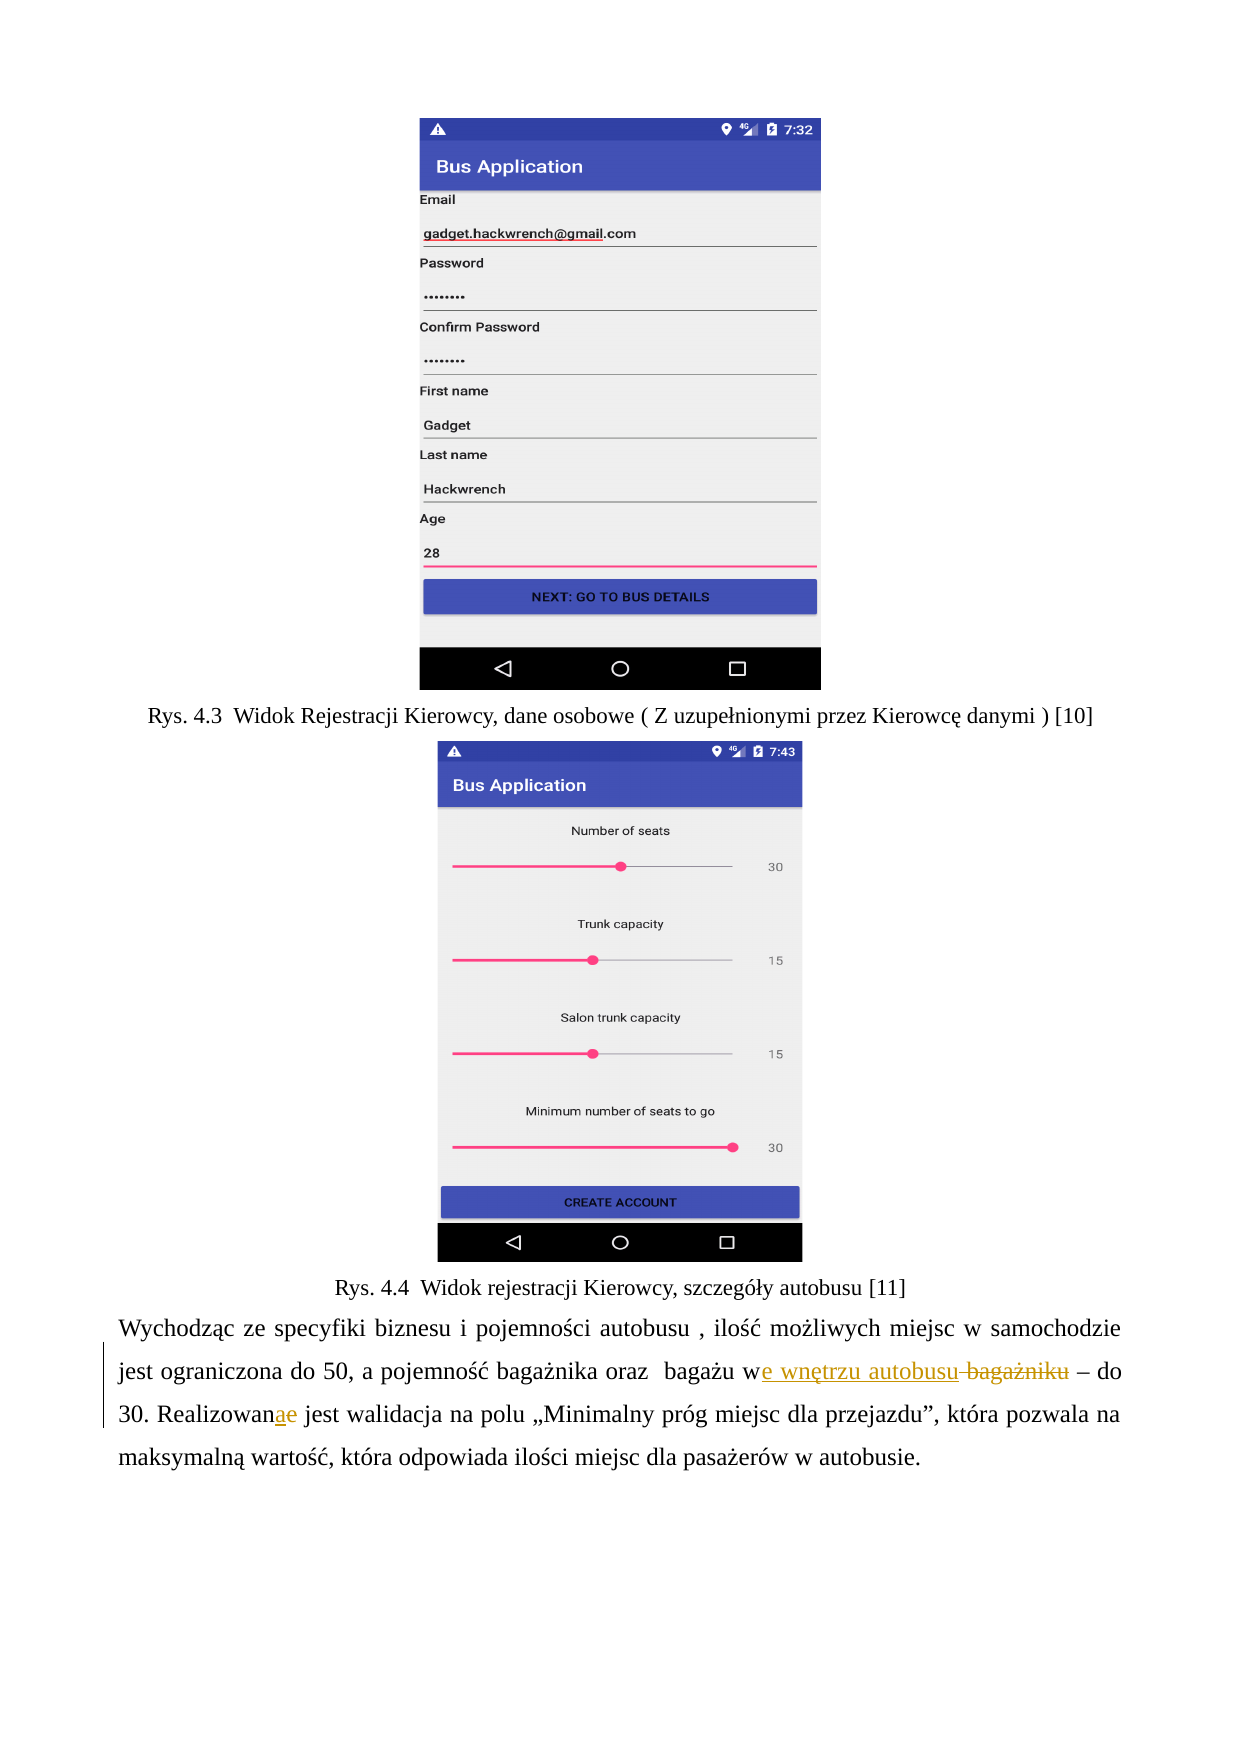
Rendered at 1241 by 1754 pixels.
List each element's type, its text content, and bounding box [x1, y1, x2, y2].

picture [437, 741, 803, 1262]
picture [419, 118, 821, 690]
text Rys. 4.4 Widok rejestracji Kierowcy, szczegóły autobusu [11] [118, 1274, 1122, 1300]
text Wychodząc ze specyfiki biznesu i pojemności autobusu , ilość możliwych miejsc w samochodzie jest ograniczona do 50, a pojemność bagażnika oraz bagażu w – do 30. Realizowan jest walidacja na polu „Minimalny próg miejsc dla przejazdu”, która pozwala na maksymalną wartość, która odpowiada ilości miejsc dla pasażerów w autobusie. [118, 1313, 1122, 1471]
text Rys. 4.3 Widok Rejestracji Kierowcy, dane osobowe ( Z uzupełnionymi przez Kierowcę danymi ) [10] [118, 702, 1122, 729]
